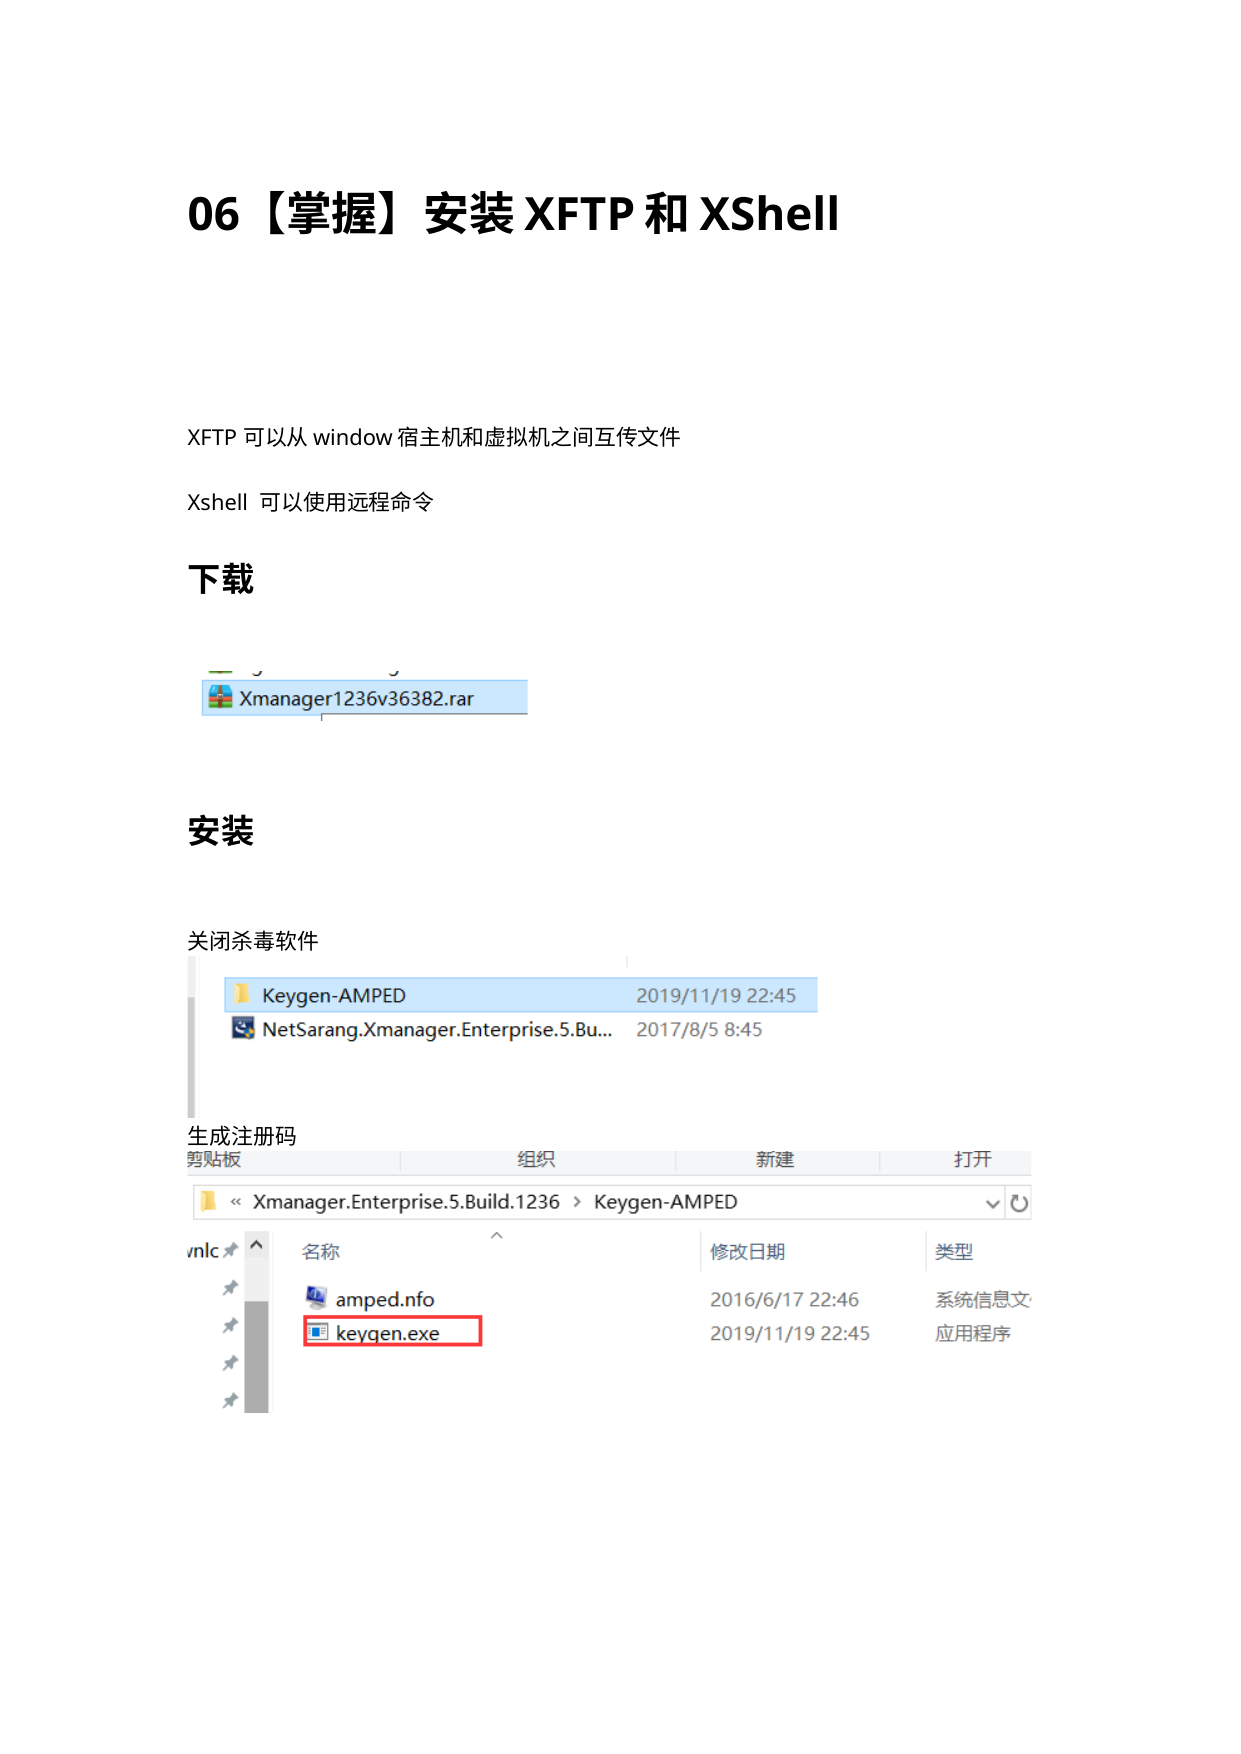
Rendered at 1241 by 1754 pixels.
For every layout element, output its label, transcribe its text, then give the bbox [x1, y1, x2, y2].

subtitle 安装 [187, 796, 1053, 861]
text Xshell 可以使用远程命令 [187, 485, 1053, 518]
picture [187, 956, 818, 1118]
picture [187, 1151, 1032, 1413]
subtitle 下载 [187, 545, 1053, 610]
picture [187, 671, 528, 721]
text 生成注册码 [187, 1119, 1053, 1151]
subtitle 06【掌握】安装XFTP和XShell [187, 162, 1053, 259]
text XFTP 可以从window宿主机和虚拟机之间互传文件 [187, 420, 1053, 453]
text 关闭杀毒软件 [187, 924, 1053, 956]
